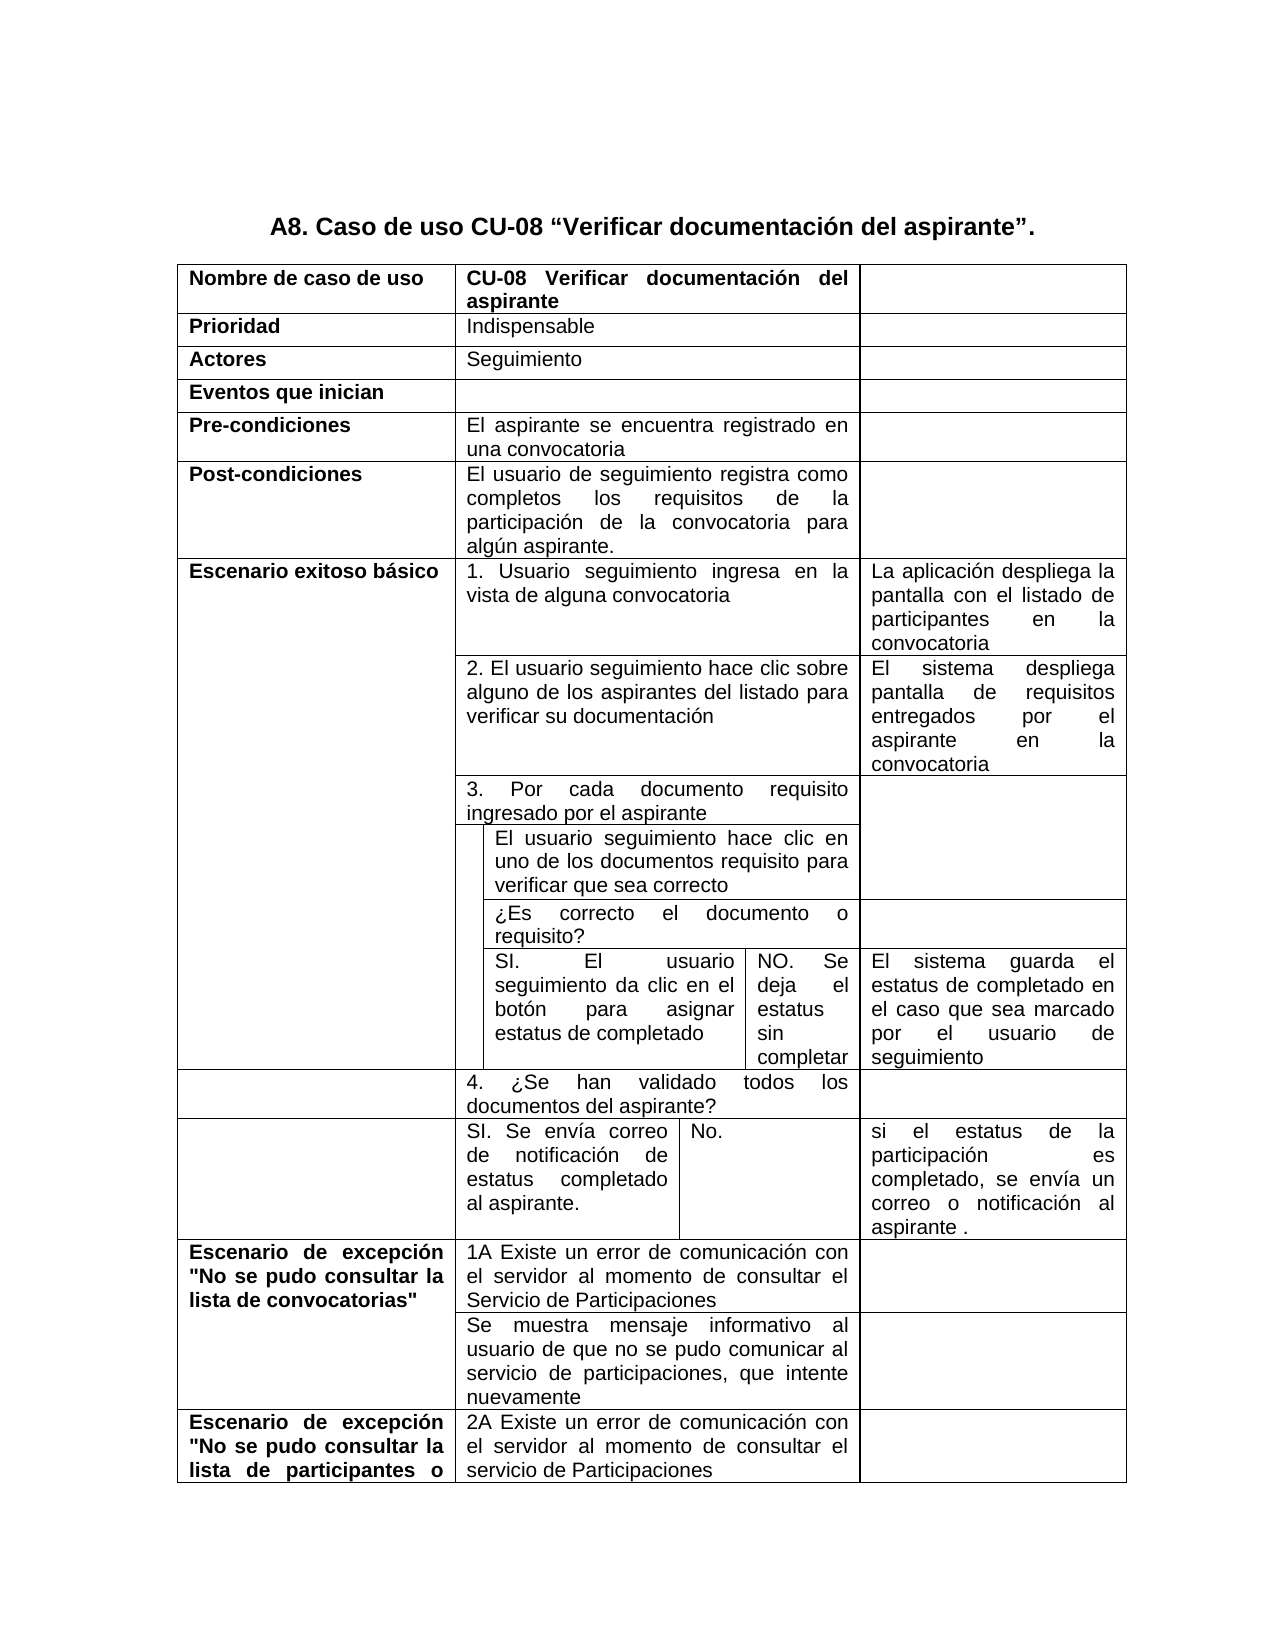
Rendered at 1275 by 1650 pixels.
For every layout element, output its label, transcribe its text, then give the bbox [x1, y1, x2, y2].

table_cell [861, 1070, 1126, 1118]
table_cell El aspirante se encuentra registrado en una convocatoria [456, 413, 859, 461]
table_cell 2A Existe un error de comunicación con el servidor al momento de consultar el servicio de Participaciones [456, 1410, 859, 1482]
table_cell Eventos que inician [178, 380, 455, 412]
table_cell [178, 1070, 455, 1118]
table_cell Pre-condiciones [178, 413, 455, 461]
table_cell [456, 380, 859, 412]
table_cell Se muestra mensaje informativo al usuario de que no se pudo comunicar al servicio de participaciones, que intente nuevamente [456, 1313, 859, 1409]
table_cell ¿Es correcto el documento o requisito? [484, 900, 859, 948]
table_cell 1. Usuario seguimiento ingresa en la vista de alguna convocatoria [456, 559, 859, 654]
table_cell NO. Se deja el estatus sin completar [746, 949, 859, 1069]
table_cell [861, 347, 1126, 379]
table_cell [178, 1410, 455, 1482]
table_cell [861, 1410, 1126, 1482]
table_cell 3. Por cada documento requisito ingresado por el aspirante [456, 776, 859, 824]
table_cell La aplicación despliega la pantalla con el listado de participantes en la convocatoria [861, 559, 1126, 654]
table_cell 1A Existe un error de comunicación con el servidor al momento de consultar el Servicio de Participaciones [456, 1240, 859, 1312]
table_cell No. [680, 1119, 859, 1239]
table_cell [861, 380, 1126, 412]
table_cell Indispensable [456, 314, 859, 346]
table_cell Escenario exitoso básico [178, 559, 455, 1069]
table_cell El usuario de seguimiento registra como completos los requisitos de la participación de la convocatoria para algún aspirante. [456, 462, 859, 558]
table_cell si el estatus de la participación es completado, se envía un correo o notificación al aspirante . [861, 1119, 1126, 1239]
table_cell El sistema despliega pantalla de requisitos entregados por el aspirante en la convocatoria [861, 656, 1126, 775]
table_cell Post-condiciones [178, 462, 455, 558]
table_cell [861, 314, 1126, 346]
table_cell [861, 1313, 1126, 1409]
table_cell El usuario seguimiento hace clic en uno de los documentos requisito para verificar que sea correcto [484, 825, 859, 899]
text A8. Caso de uso CU-08 “Verificar documentación del aspirante”. [177, 212, 1127, 240]
table_header [861, 265, 1126, 313]
table_cell [861, 1240, 1126, 1312]
table_cell [861, 900, 1126, 948]
table_cell El sistema guarda el estatus de completado en el caso que sea marcado por el usuario de seguimiento [861, 949, 1126, 1069]
table_cell Prioridad [178, 314, 455, 346]
table_cell [456, 825, 483, 1069]
table_cell Seguimiento [456, 347, 859, 379]
table_cell [861, 462, 1126, 558]
table_cell 4. ¿Se han validado todos los documentos del aspirante? [456, 1070, 859, 1118]
table_header CU-08 Verificar documentación del aspirante [456, 265, 859, 313]
table_cell SI. Se envía correo de notificación de estatus completado al aspirante. [456, 1119, 679, 1239]
table_cell [861, 413, 1126, 461]
table_cell 2. El usuario seguimiento hace clic sobre alguno de los aspirantes del listado para verificar su documentación [456, 656, 859, 775]
table_header Nombre de caso de uso [178, 265, 455, 313]
table_cell [861, 776, 1126, 899]
table_cell SI. El usuario seguimiento da clic en el botón para asignar estatus de completado [484, 949, 745, 1069]
table_cell Escenario de excepción "No se pudo consultar la lista de convocatorias" [178, 1240, 455, 1409]
table_cell Actores [178, 347, 455, 379]
table_cell [178, 1119, 455, 1239]
